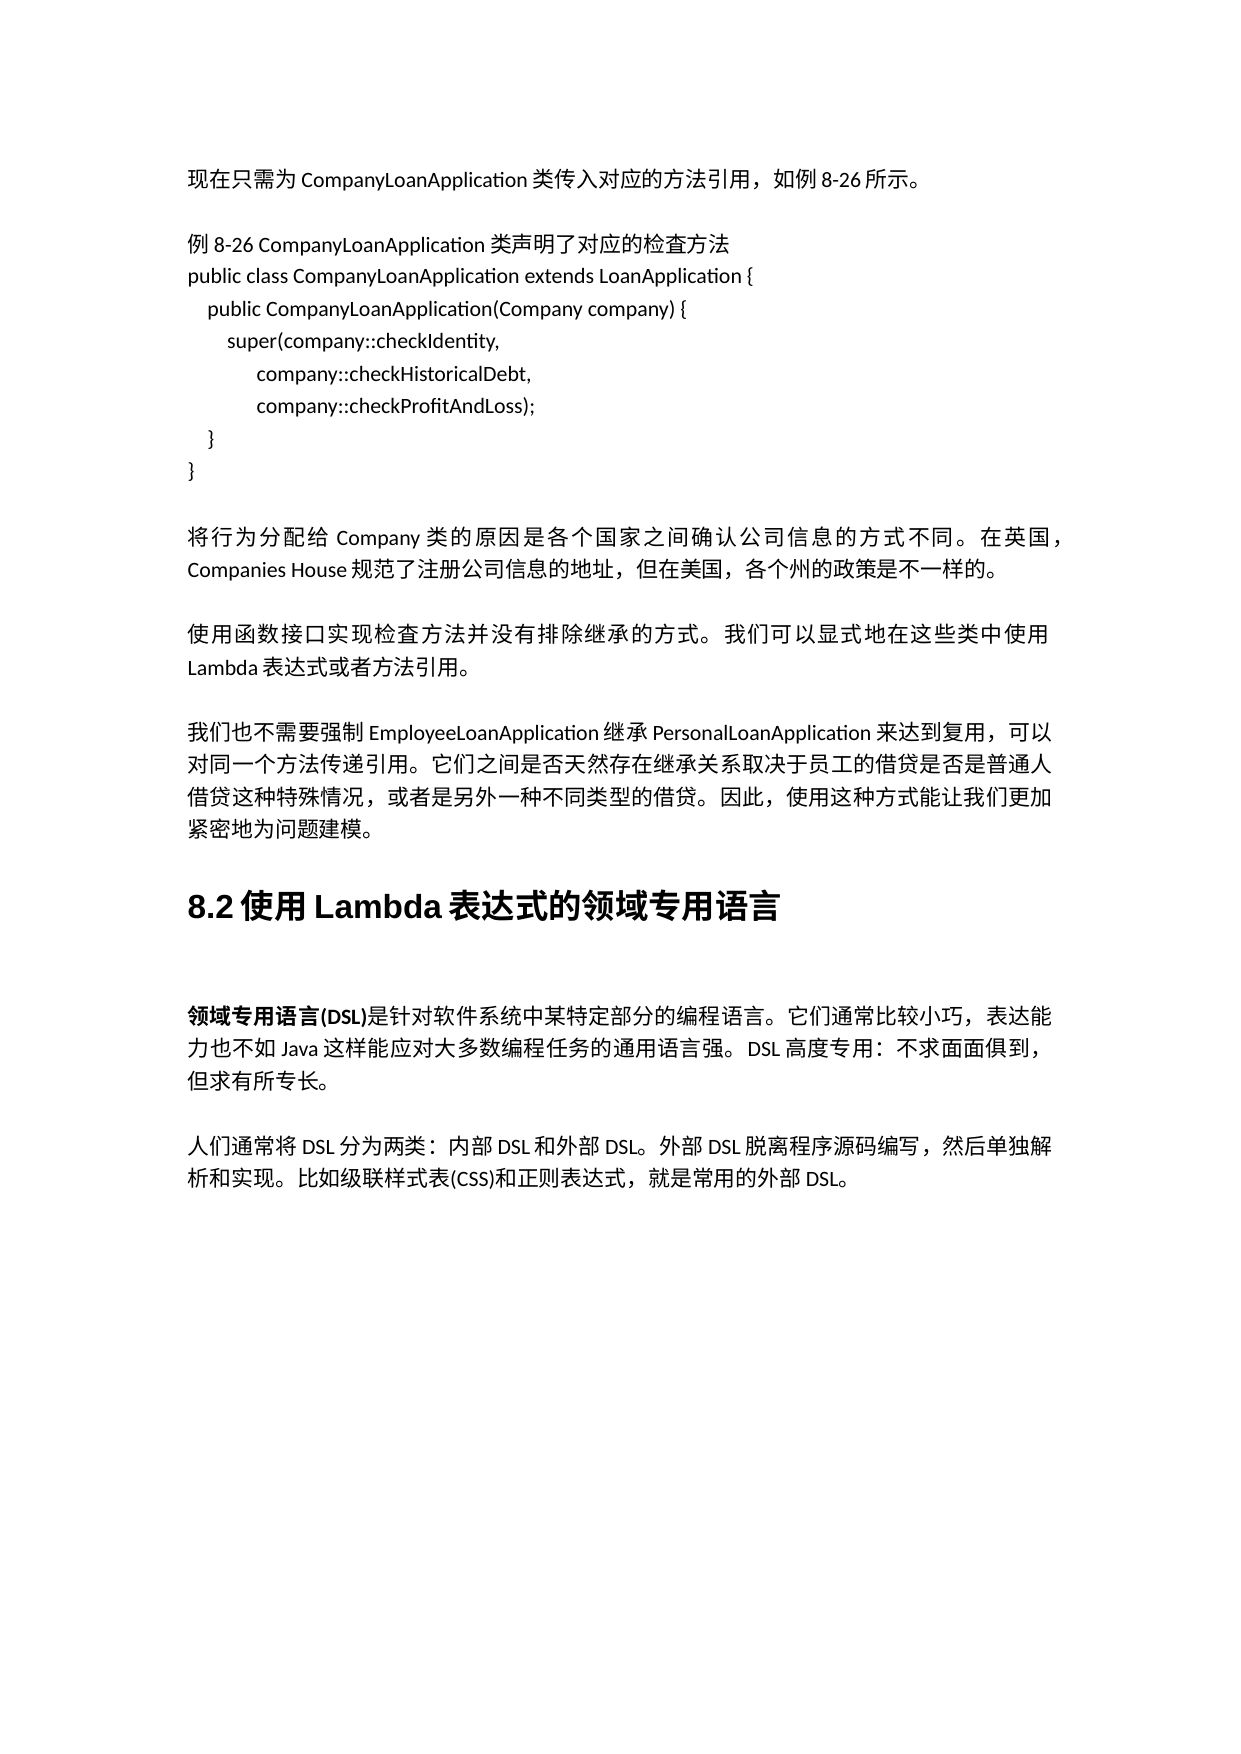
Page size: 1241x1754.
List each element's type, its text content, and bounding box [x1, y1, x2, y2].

text 使用函数接口实现检査方法并没有排除继承的方式。我们可以显式地在这些类中使用Lambda表达式或者方法引用。 [187, 617, 1053, 682]
text 人们通常将DSL分为两类：内部DSL和外部DSL。外部DSL脱离程序源码编写，然后单独解析和实现。比如级联样式表(CSS)和正则表达式，就是常用的外部DSL。 [187, 1128, 1053, 1193]
text super(company::checkIdentity, [187, 324, 1053, 357]
text } [187, 454, 1053, 487]
text 将行为分配给Company类的原因是各个国家之间确认公司信息的方式不同。在英国，Companies House规范了注册公司信息的地址，但在美国，各个州的政策是不一样的。 [187, 519, 1053, 584]
text company::checkProfitAndLoss); [187, 389, 1053, 422]
text public CompanyLoanApplication(Company company) { [187, 292, 1053, 324]
text public class CompanyLoanApplication extends LoanApplication { [187, 259, 1053, 292]
text 例8-26 CompanyLoanApplication类声明了对应的检査方法 [187, 227, 1053, 259]
text 现在只需为CompanyLoanApplication类传入对应的方法引用，如例8-26所示。 [187, 162, 1053, 194]
text } [187, 422, 1053, 454]
text 领域专用语言(DSL)是针对软件系统中某特定部分的编程语言。它们通常比较小巧，表达能力也不如Java这样能应对大多数编程任务的通用语言强。DSL高度专用：不求面面俱到，但求有所专长。 [187, 998, 1053, 1096]
subtitle 8.2使用Lambda表达式的领域专用语言 [187, 872, 1053, 937]
text company::checkHistoricalDebt, [187, 357, 1053, 389]
text 我们也不需要强制EmployeeLoanApplication继承PersonalLoanApplication来达到复用，可以对同一个方法传递引用。它们之间是否天然存在继承关系取决于员工的借贷是否是普通人借贷这种特殊情况，或者是另外一种不同类型的借贷。因此，使用这种方式能让我们更加紧密地为问题建模。 [187, 714, 1053, 844]
